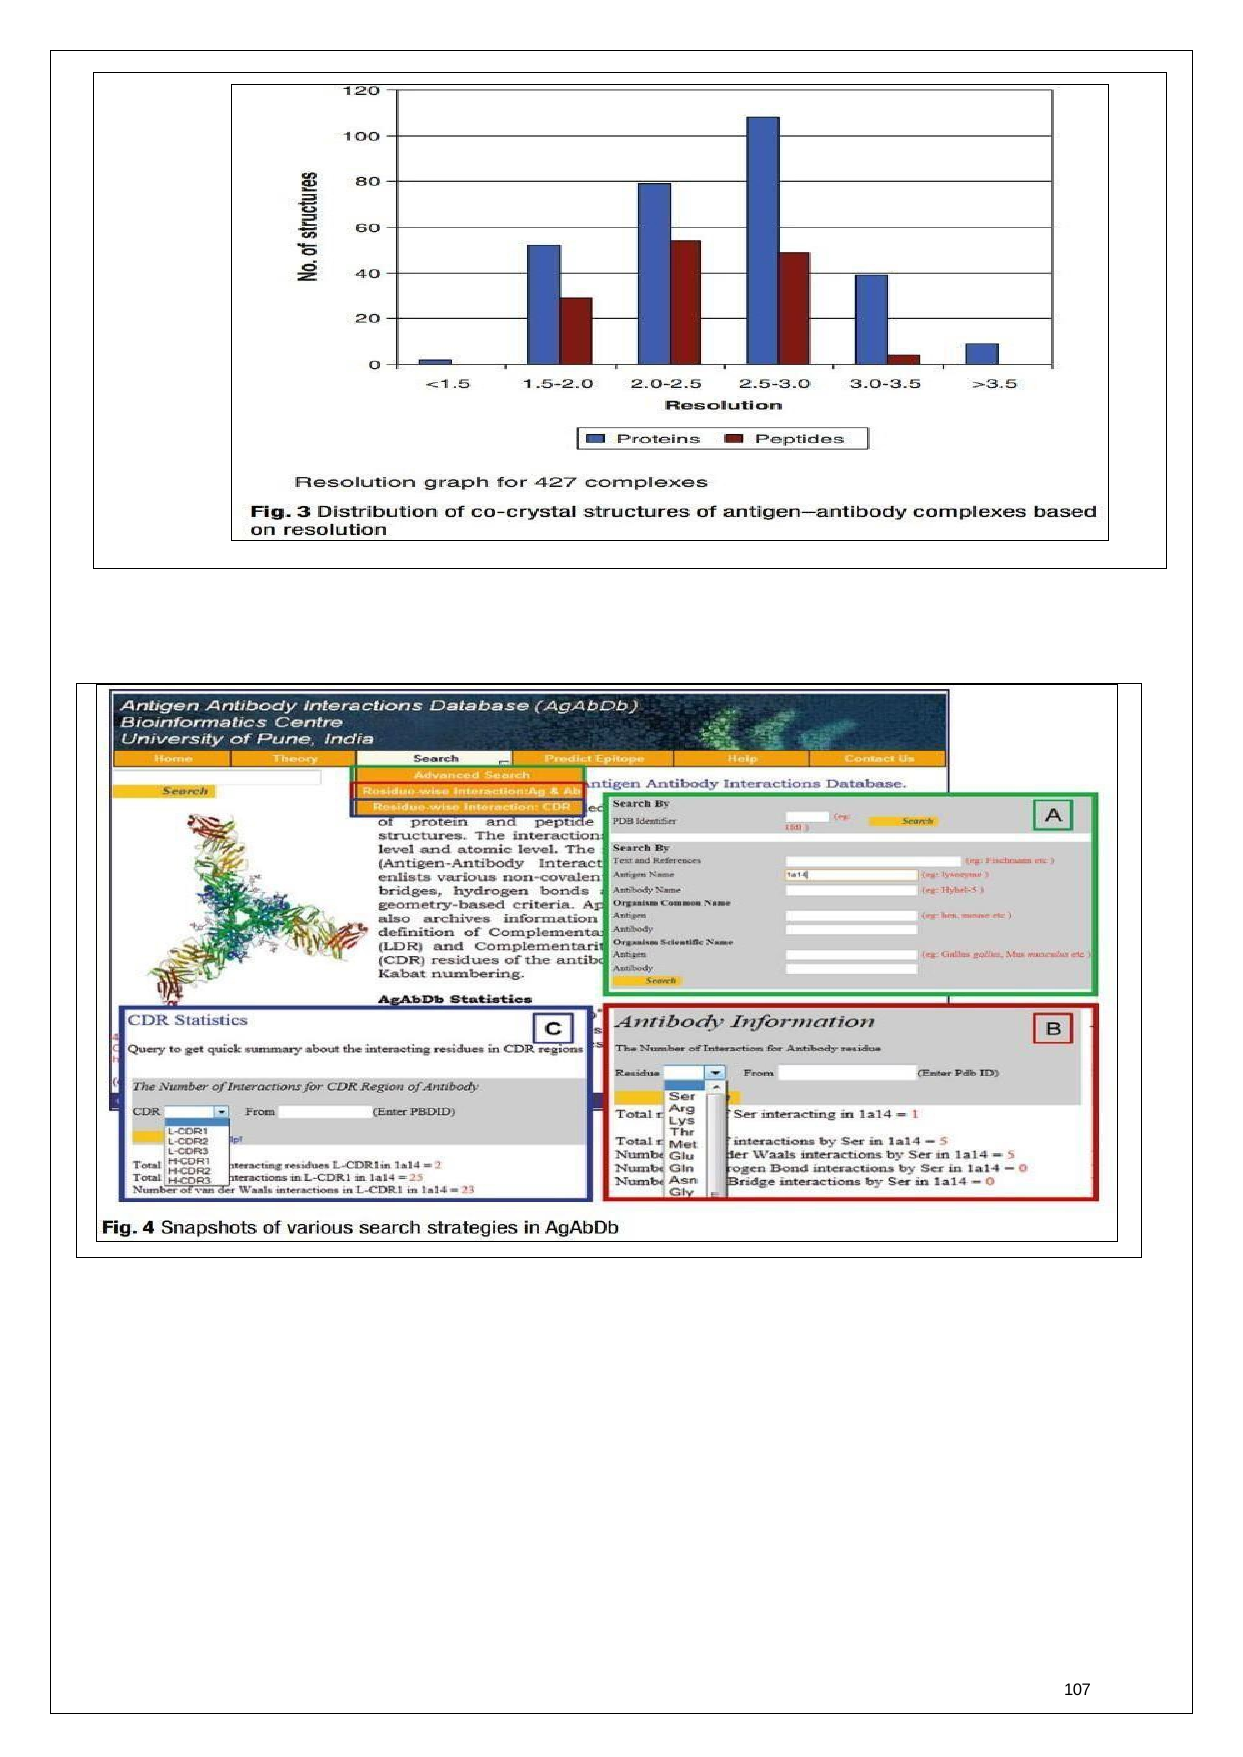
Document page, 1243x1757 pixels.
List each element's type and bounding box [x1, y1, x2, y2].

picture [97, 685, 1117, 1241]
picture [232, 85, 1108, 540]
